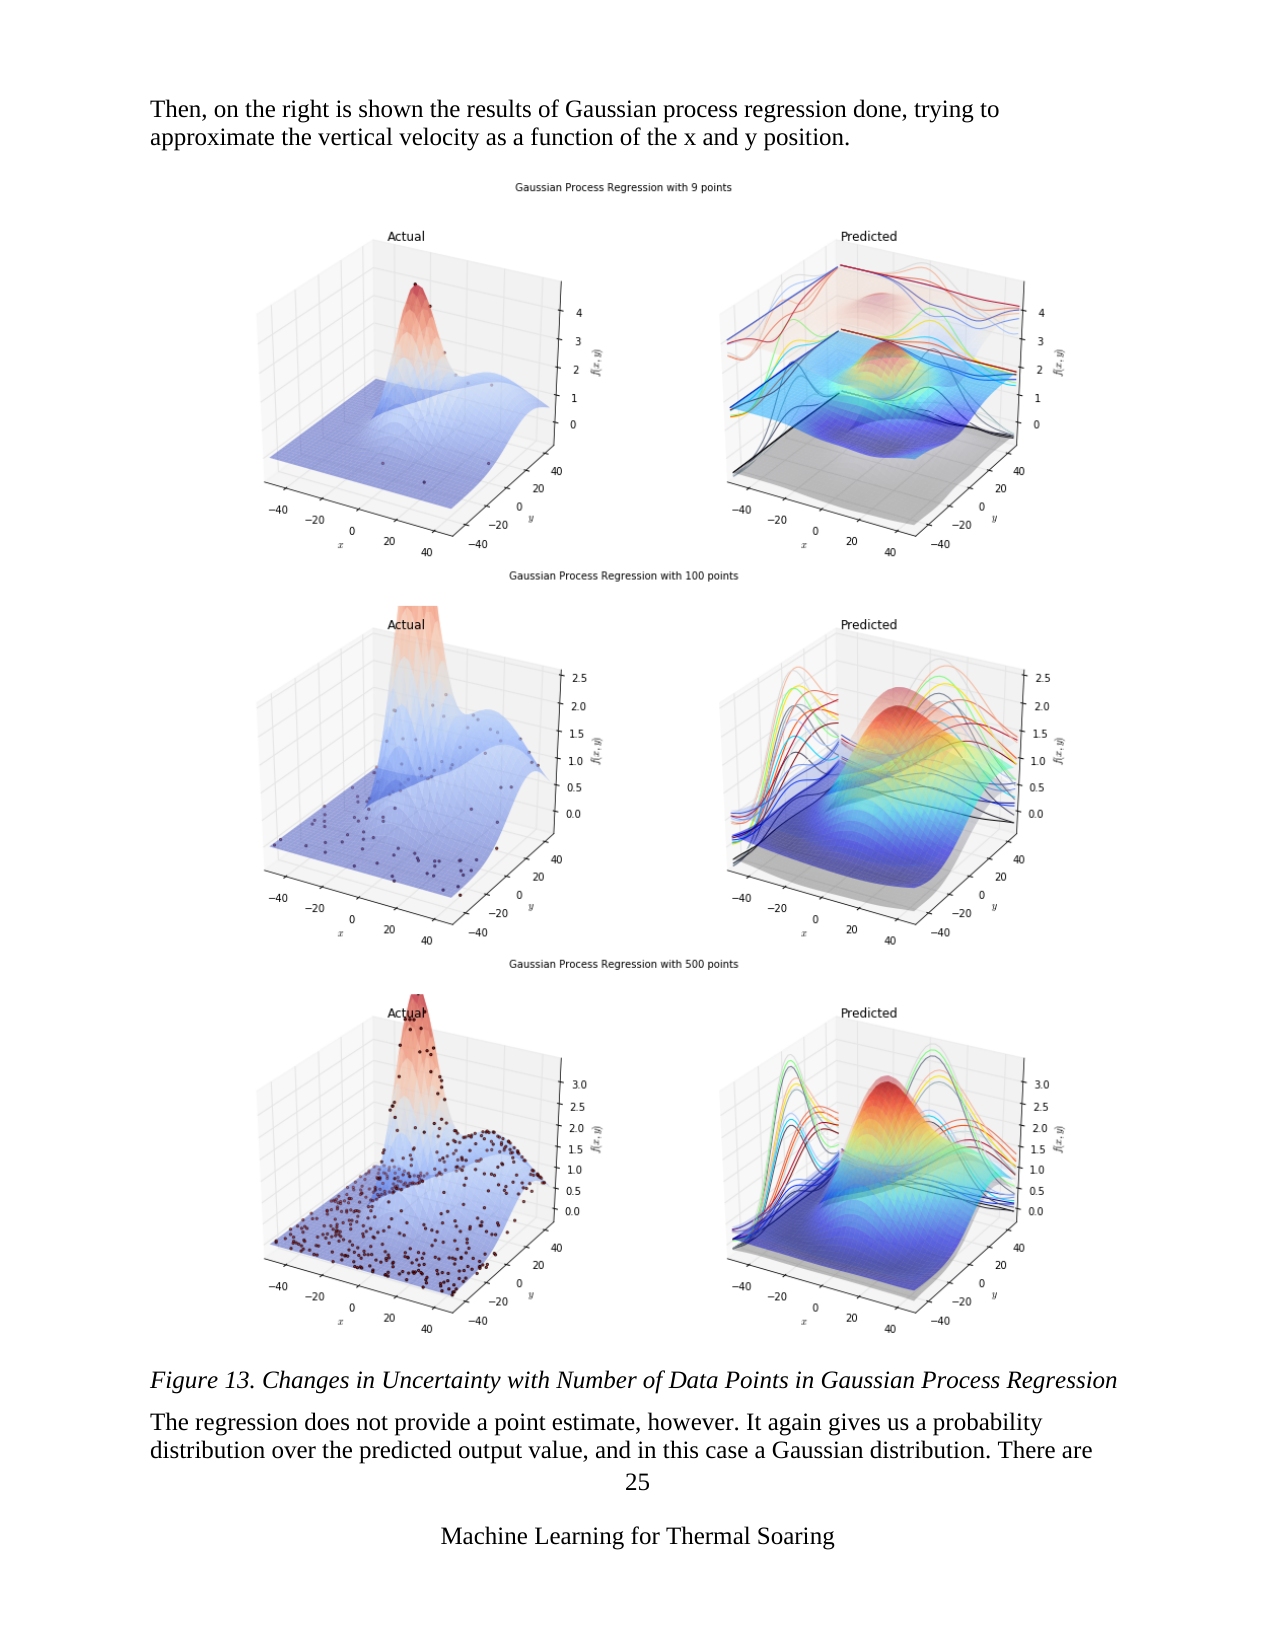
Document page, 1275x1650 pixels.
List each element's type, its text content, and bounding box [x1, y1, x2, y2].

picture [206, 176, 1069, 1341]
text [150, 94, 1125, 151]
text Figure 13. Changes in Uncertainty with Number of Data Points in Gaussian Process Regression [150, 1365, 1125, 1394]
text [150, 1407, 1125, 1464]
